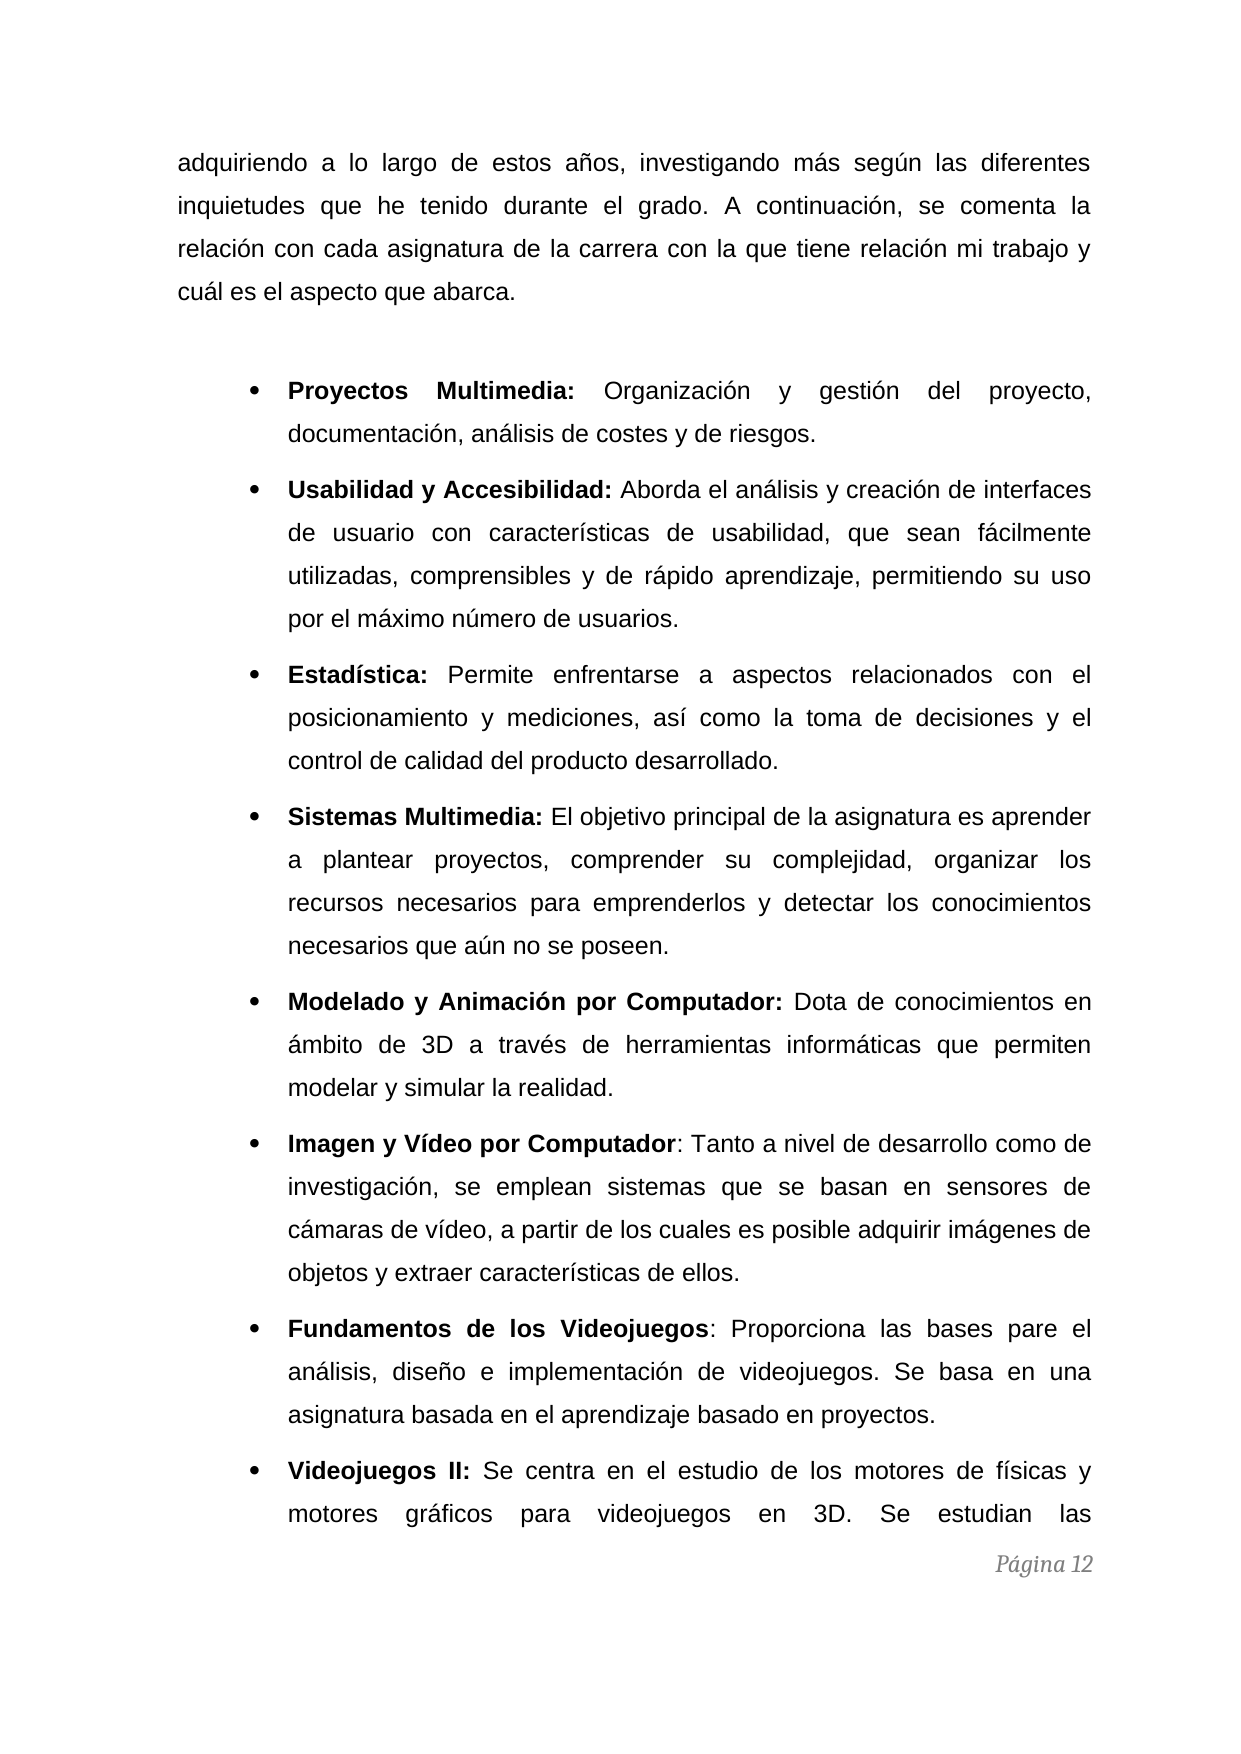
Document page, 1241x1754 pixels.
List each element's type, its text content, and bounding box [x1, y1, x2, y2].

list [250, 1456, 1092, 1528]
list Usabilidad y Accesibilidad: Aborda el análisis y creación de interfaces de usuario con características de usabilidad, que sean fácilmente utilizadas, comprensibles y de rápido aprendizaje, permitiendo su uso por el máximo número de usuarios. [250, 475, 1092, 633]
list Sistemas Multimedia: El objetivo principal de la asignatura es aprender a plantear proyectos, comprender su complejidad, organizar los recursos necesarios para emprenderlos y detectar los conocimientos necesarios que aún no se poseen. [250, 802, 1092, 960]
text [177, 148, 1092, 306]
list Modelado y Animación por Computador: Dota de conocimientos en ámbito de 3D a través de herramientas informáticas que permiten modelar y simular la realidad. [250, 987, 1092, 1102]
list Estadística: Permite enfrentarse a aspectos relacionados con el posicionamiento y mediciones, así como la toma de decisiones y el control de calidad del producto desarrollado. [250, 660, 1092, 775]
list Fundamentos de los Videojuegos: Proporciona las bases pare el análisis, diseño e implementación de videojuegos. Se basa en una asignatura basada en el aprendizaje basado en proyectos. [250, 1314, 1092, 1429]
list Proyectos Multimedia: Organización y gestión del proyecto, documentación, análisis de costes y de riesgos. [250, 376, 1092, 448]
list Imagen y Vídeo por Computador: Tanto a nivel de desarrollo como de investigación, se emplean sistemas que se basan en sensores de cámaras de vídeo, a partir de los cuales es posible adquirir imágenes de objetos y extraer características de ellos. [250, 1129, 1092, 1287]
